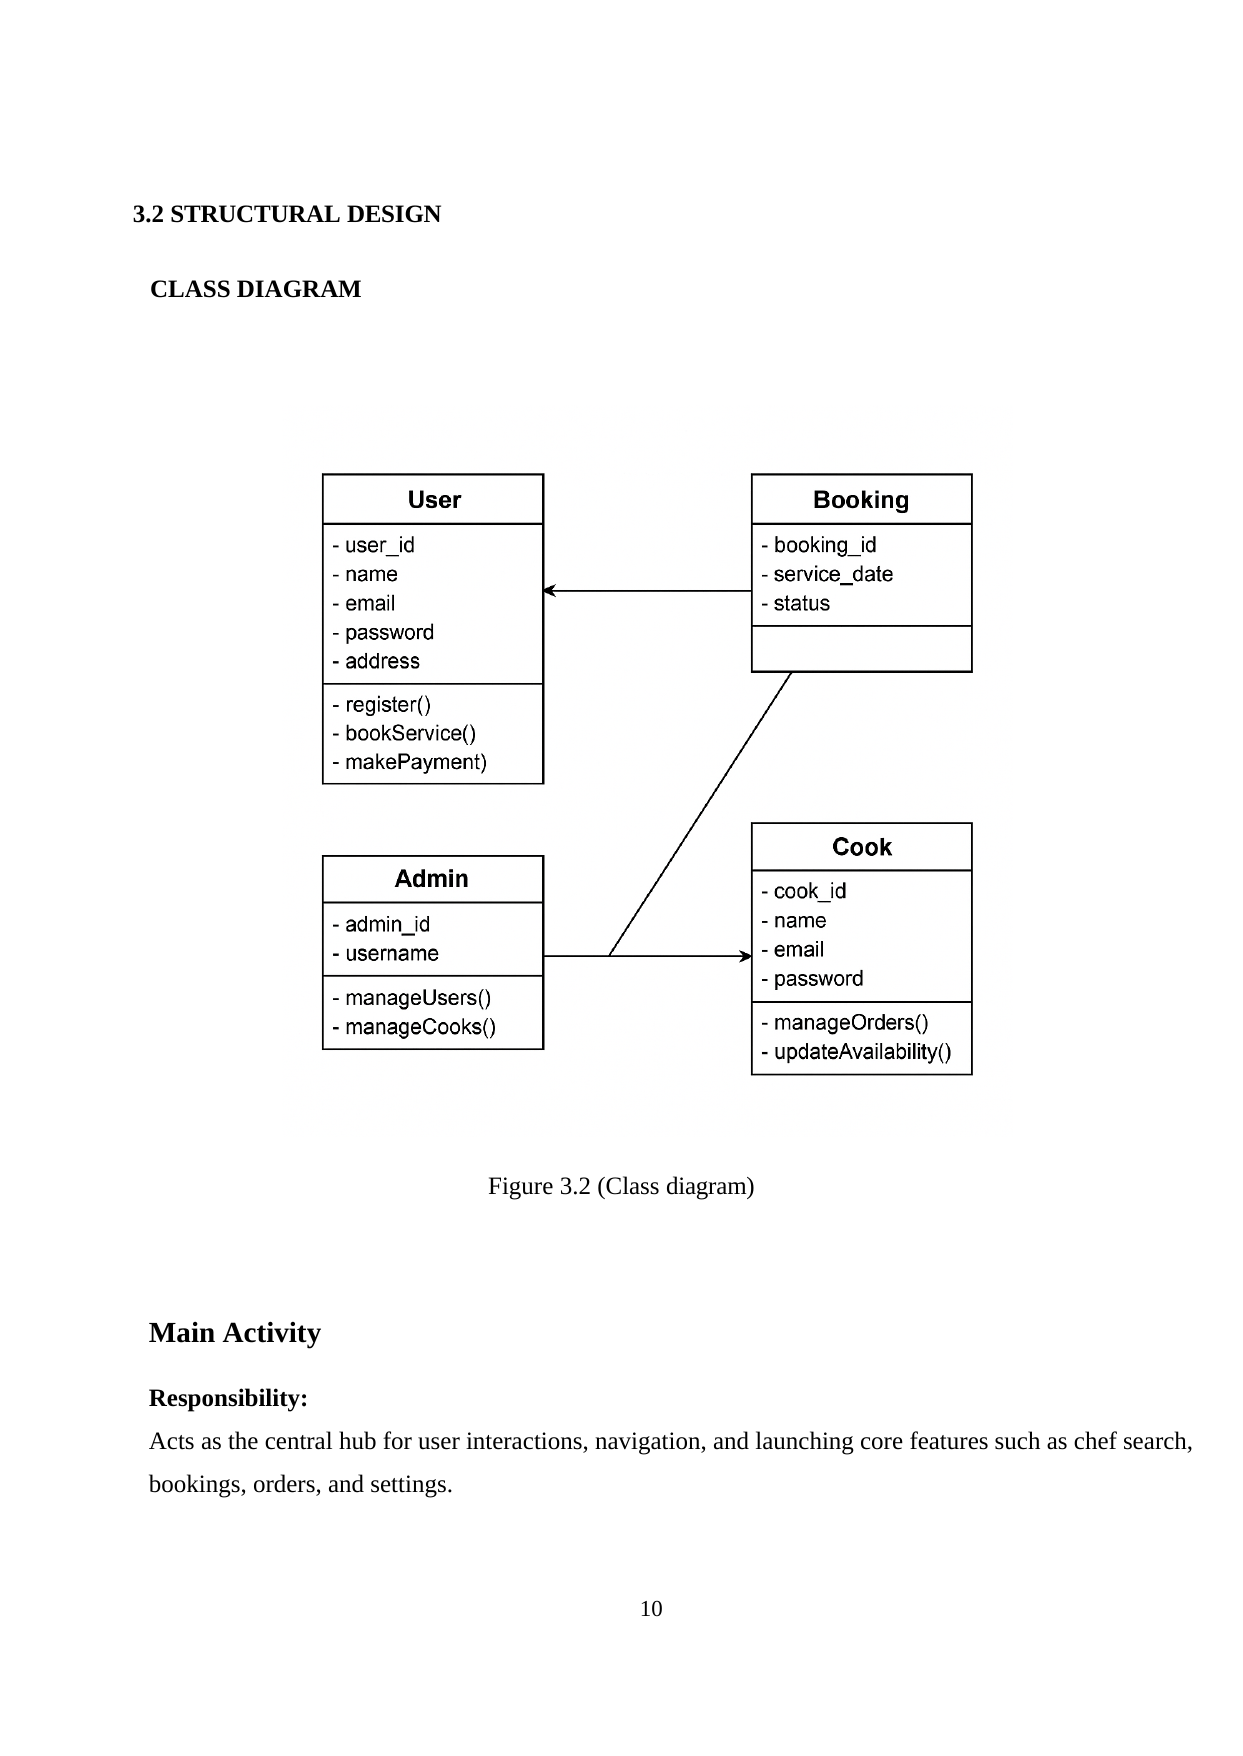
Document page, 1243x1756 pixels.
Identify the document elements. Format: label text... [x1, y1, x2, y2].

text Main Activity [149, 1316, 1138, 1349]
text Figure 3.2 (Class diagram) [74, 1171, 1169, 1200]
picture [281, 405, 1013, 1137]
text Responsibility: [149, 1383, 1228, 1412]
text Acts as the central hub for user interactions, navigation, and launching core features such as chef search, bookings, orders, and settings. [149, 1426, 1228, 1498]
list STRUCTURAL DESIGN CLASS DIAGRAM [133, 199, 444, 303]
